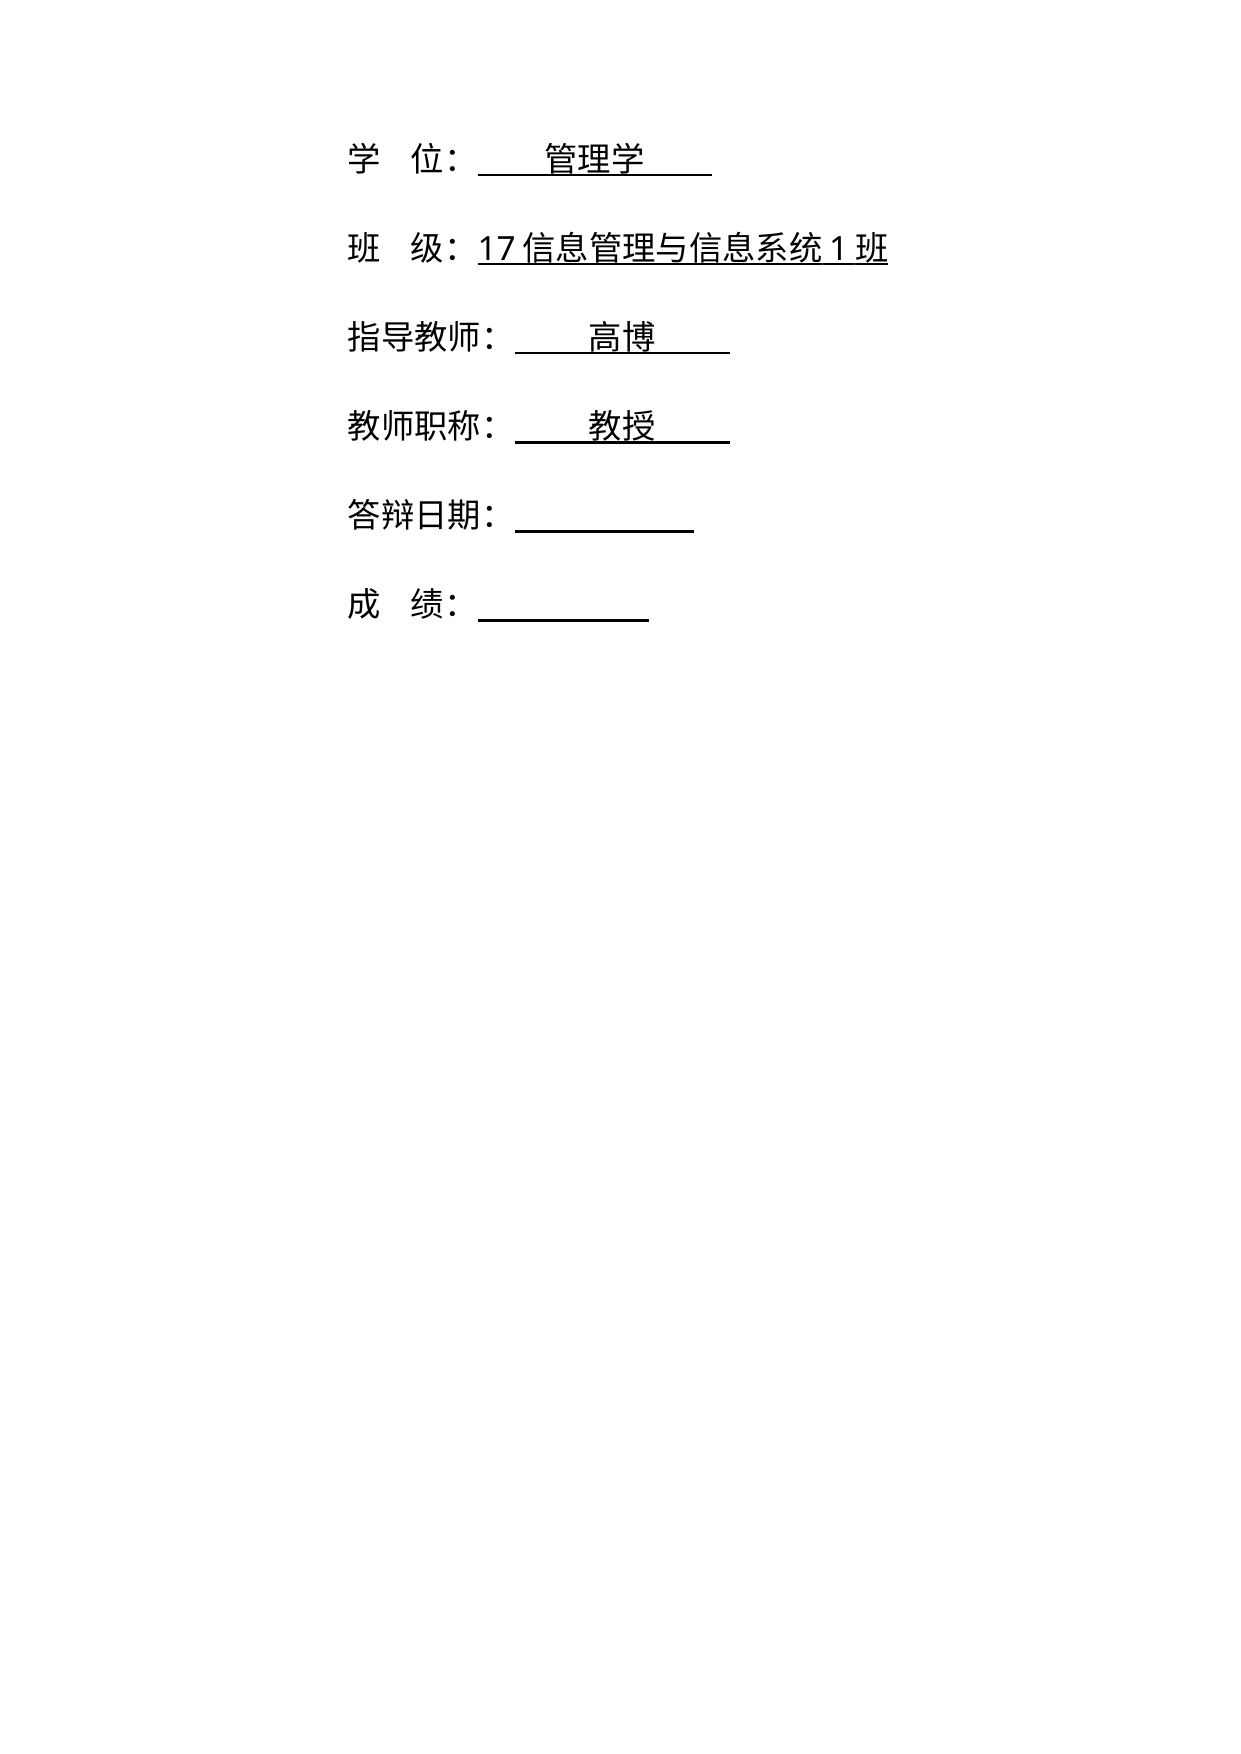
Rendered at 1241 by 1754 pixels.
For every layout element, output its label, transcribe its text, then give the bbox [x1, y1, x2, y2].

text 教师职称： 教授 [148, 391, 1093, 456]
text 指导教师： 高博 [148, 302, 1093, 367]
text 班 级：17信息管理与信息系统1班 [148, 213, 1093, 278]
text 答辩日期： [148, 481, 1093, 546]
text 学 位： 管理学 [148, 124, 1093, 189]
text 成 绩： [148, 569, 1093, 634]
